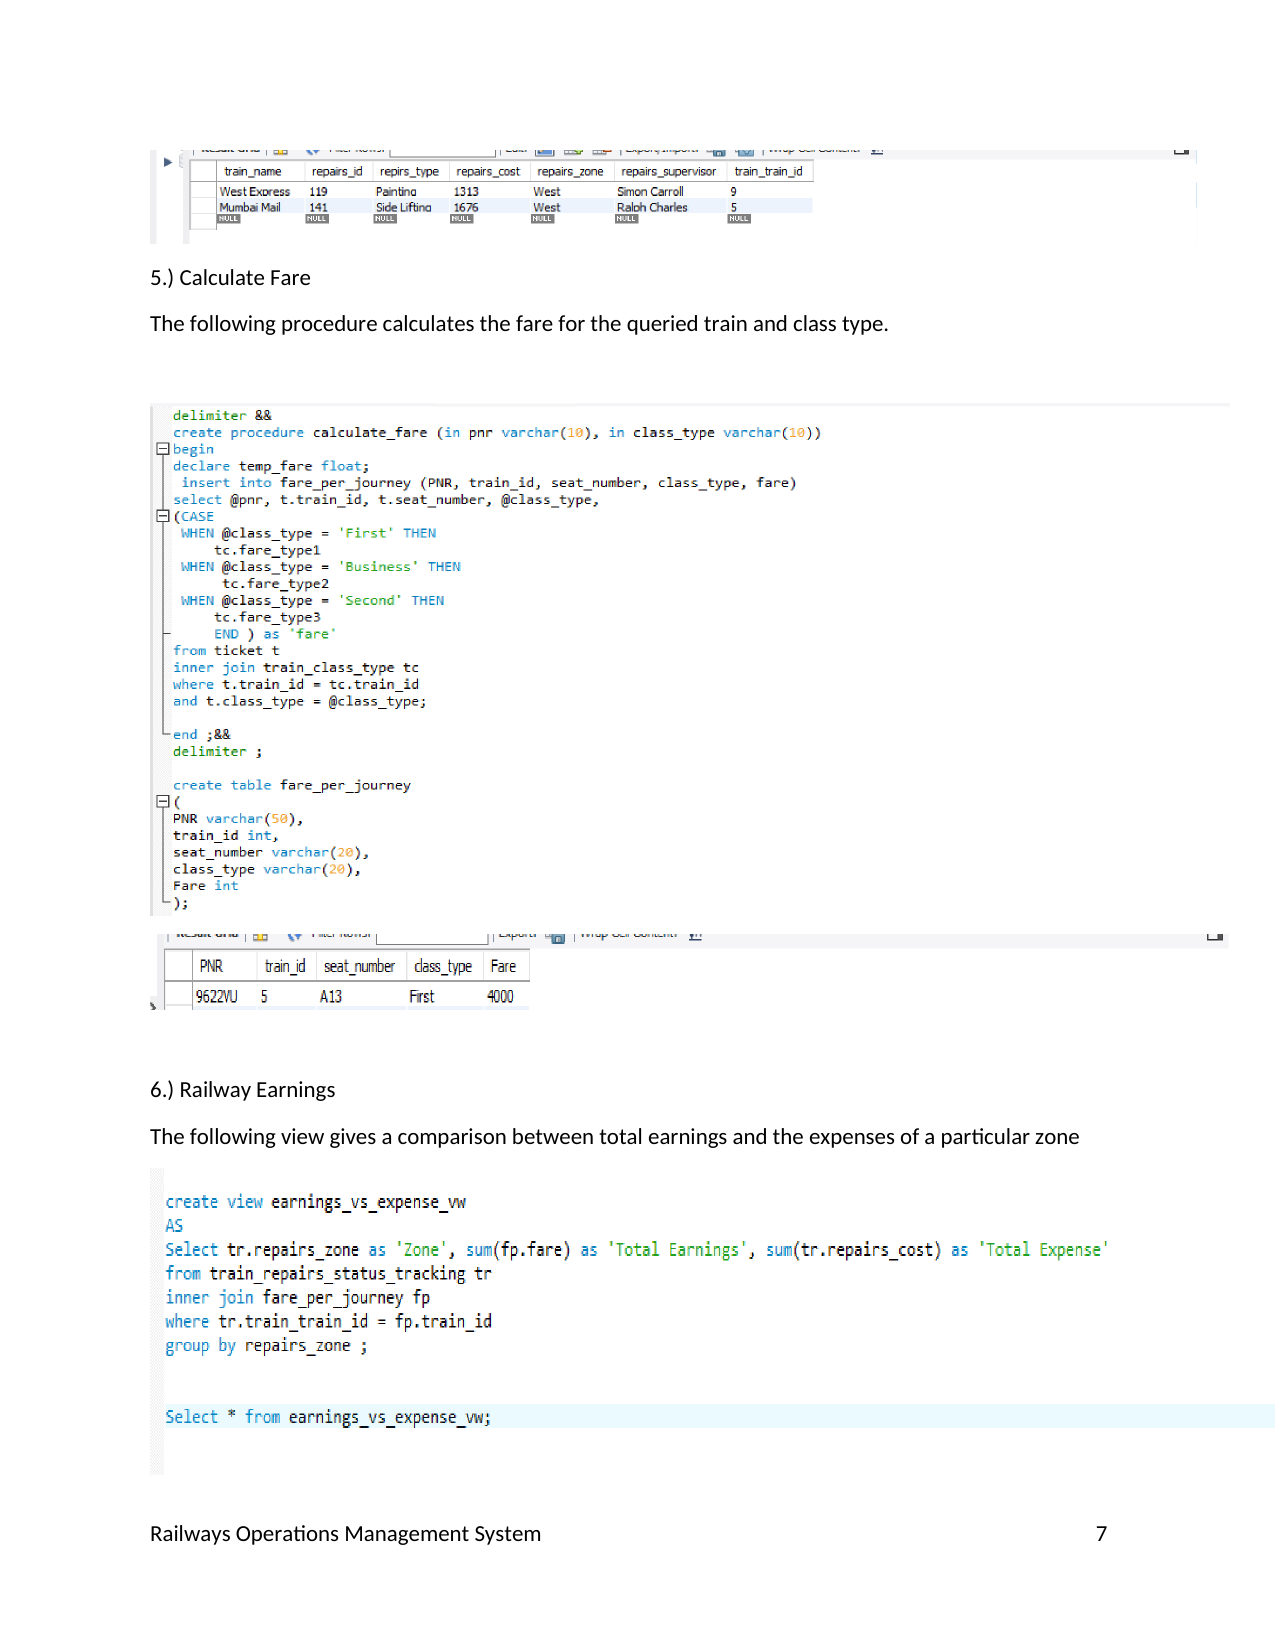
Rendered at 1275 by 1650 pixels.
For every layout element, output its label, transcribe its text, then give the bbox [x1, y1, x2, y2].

picture [150, 934, 1229, 1010]
text The following view gives a comparison between total earnings and the expenses of a particular zone [150, 1122, 1125, 1150]
text 6.) Railway Earnings [150, 1075, 1125, 1103]
picture [150, 403, 1231, 916]
picture [150, 150, 1197, 244]
text 5.) Calculate Fare [150, 263, 1125, 291]
text The following procedure calculates the fare for the queried train and class type. [150, 309, 1125, 337]
picture [150, 1168, 1275, 1475]
